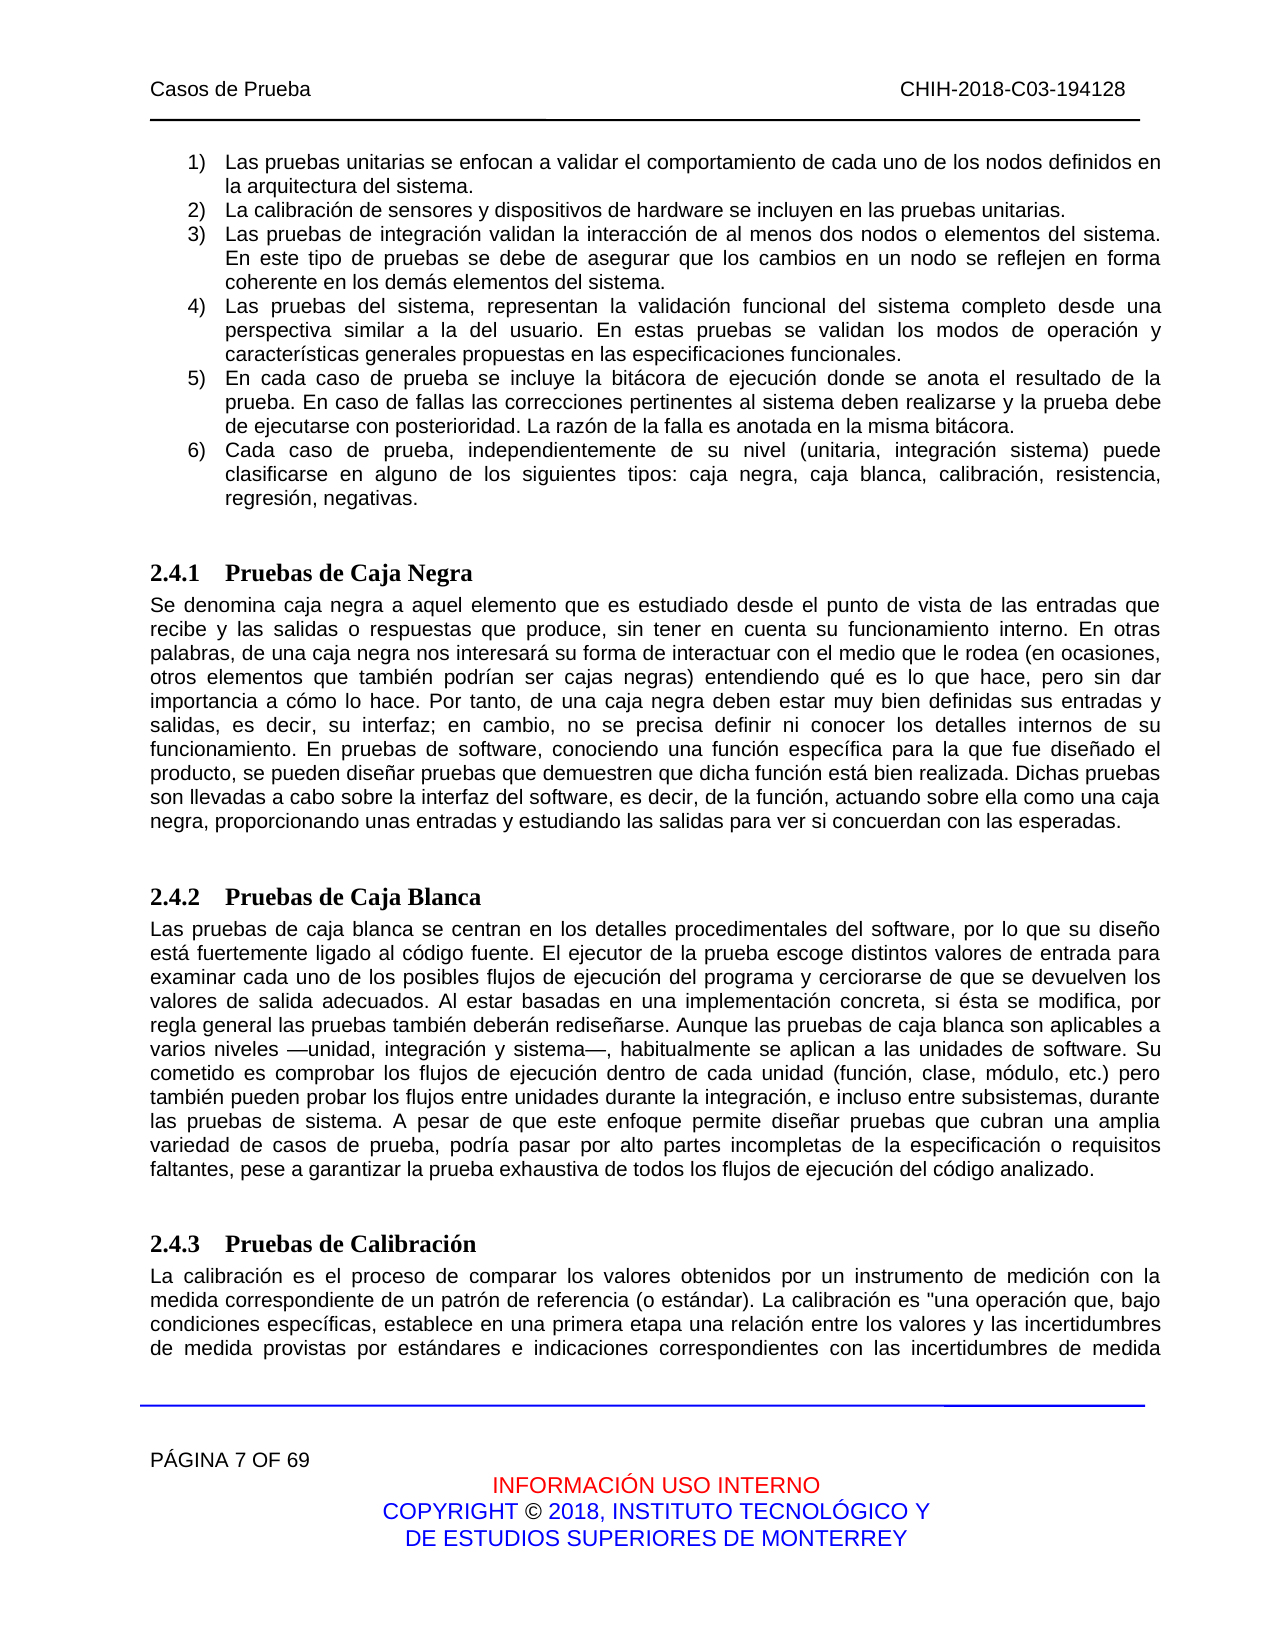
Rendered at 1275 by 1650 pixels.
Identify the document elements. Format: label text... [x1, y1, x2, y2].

subtitle Pruebas de Caja Negra [150, 558, 1162, 587]
list Las pruebas del sistema, representan la validación funcional del sistema completo desde una perspectiva similar a la del usuario. En estas pruebas se validan los modos de operación y características generales propuestas en las especificaciones funcionales. [187, 294, 1162, 366]
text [150, 1264, 1162, 1360]
text Se denomina caja negra a aquel elemento que es estudiado desde el punto de vista de las entradas que recibe y las salidas o respuestas que produce, sin tener en cuenta su funcionamiento interno. En otras palabras, de una caja negra nos interesará su forma de interactuar con el medio que le rodea (en ocasiones, otros elementos que también podrían ser cajas negras) entendiendo qué es lo que hace, pero sin dar importancia a cómo lo hace. Por tanto, de una caja negra deben estar muy bien definidas sus entradas y salidas, es decir, su interfaz; en cambio, no se precisa definir ni conocer los detalles internos de su funcionamiento. En pruebas de software, conociendo una función específica para la que fue diseñado el producto, se pueden diseñar pruebas que demuestren que dicha función está bien realizada. Dichas pruebas son llevadas a cabo sobre la interfaz del software, es decir, de la función, actuando sobre ella como una caja negra, proporcionando unas entradas y estudiando las salidas para ver si concuerdan con las esperadas. [150, 593, 1162, 833]
list La calibración de sensores y dispositivos de hardware se incluyen en las pruebas unitarias. [187, 198, 1162, 222]
list En cada caso de prueba se incluye la bitácora de ejecución donde se anota el resultado de la prueba. En caso de fallas las correcciones pertinentes al sistema deben realizarse y la prueba debe de ejecutarse con posterioridad. La razón de la falla es anotada en la misma bitácora. [187, 366, 1162, 437]
subtitle Pruebas de Caja Blanca [150, 882, 1162, 911]
text Las pruebas de caja blanca se centran en los detalles procedimentales del software, por lo que su diseño está fuertemente ligado al código fuente. El ejecutor de la prueba escoge distintos valores de entrada para examinar cada uno de los posibles flujos de ejecución del programa y cerciorarse de que se devuelven los valores de salida adecuados. Al estar basadas en una implementación concreta, si ésta se modifica, por regla general las pruebas también deberán rediseñarse. Aunque las pruebas de caja blanca son aplicables a varios niveles —unidad, integración y sistema—, habitualmente se aplican a las unidades de software. Su cometido es comprobar los flujos de ejecución dentro de cada unidad (función, clase, módulo, etc.) pero también pueden probar los flujos entre unidades durante la integración, e incluso entre subsistemas, durante las pruebas de sistema. A pesar de que este enfoque permite diseñar pruebas que cubran una amplia variedad de casos de prueba, podría pasar por alto partes incompletas de la especificación o requisitos faltantes, pese a garantizar la prueba exhaustiva de todos los flujos de ejecución del código analizado. [150, 917, 1162, 1180]
list Las pruebas unitarias se enfocan a validar el comportamiento de cada uno de los nodos definidos en la arquitectura del sistema. [187, 150, 1162, 198]
list Cada caso de prueba, independientemente de su nivel (unitaria, integración sistema) puede clasificarse en alguno de los siguientes tipos: caja negra, caja blanca, calibración, resistencia, regresión, negativas. [187, 437, 1162, 509]
subtitle Pruebas de Calibración [150, 1229, 1162, 1258]
list Las pruebas de integración validan la interacción de al menos dos nodos o elementos del sistema. En este tipo de pruebas se debe de asegurar que los cambios en un nodo se reflejen en forma coherente en los demás elementos del sistema. [187, 222, 1162, 294]
